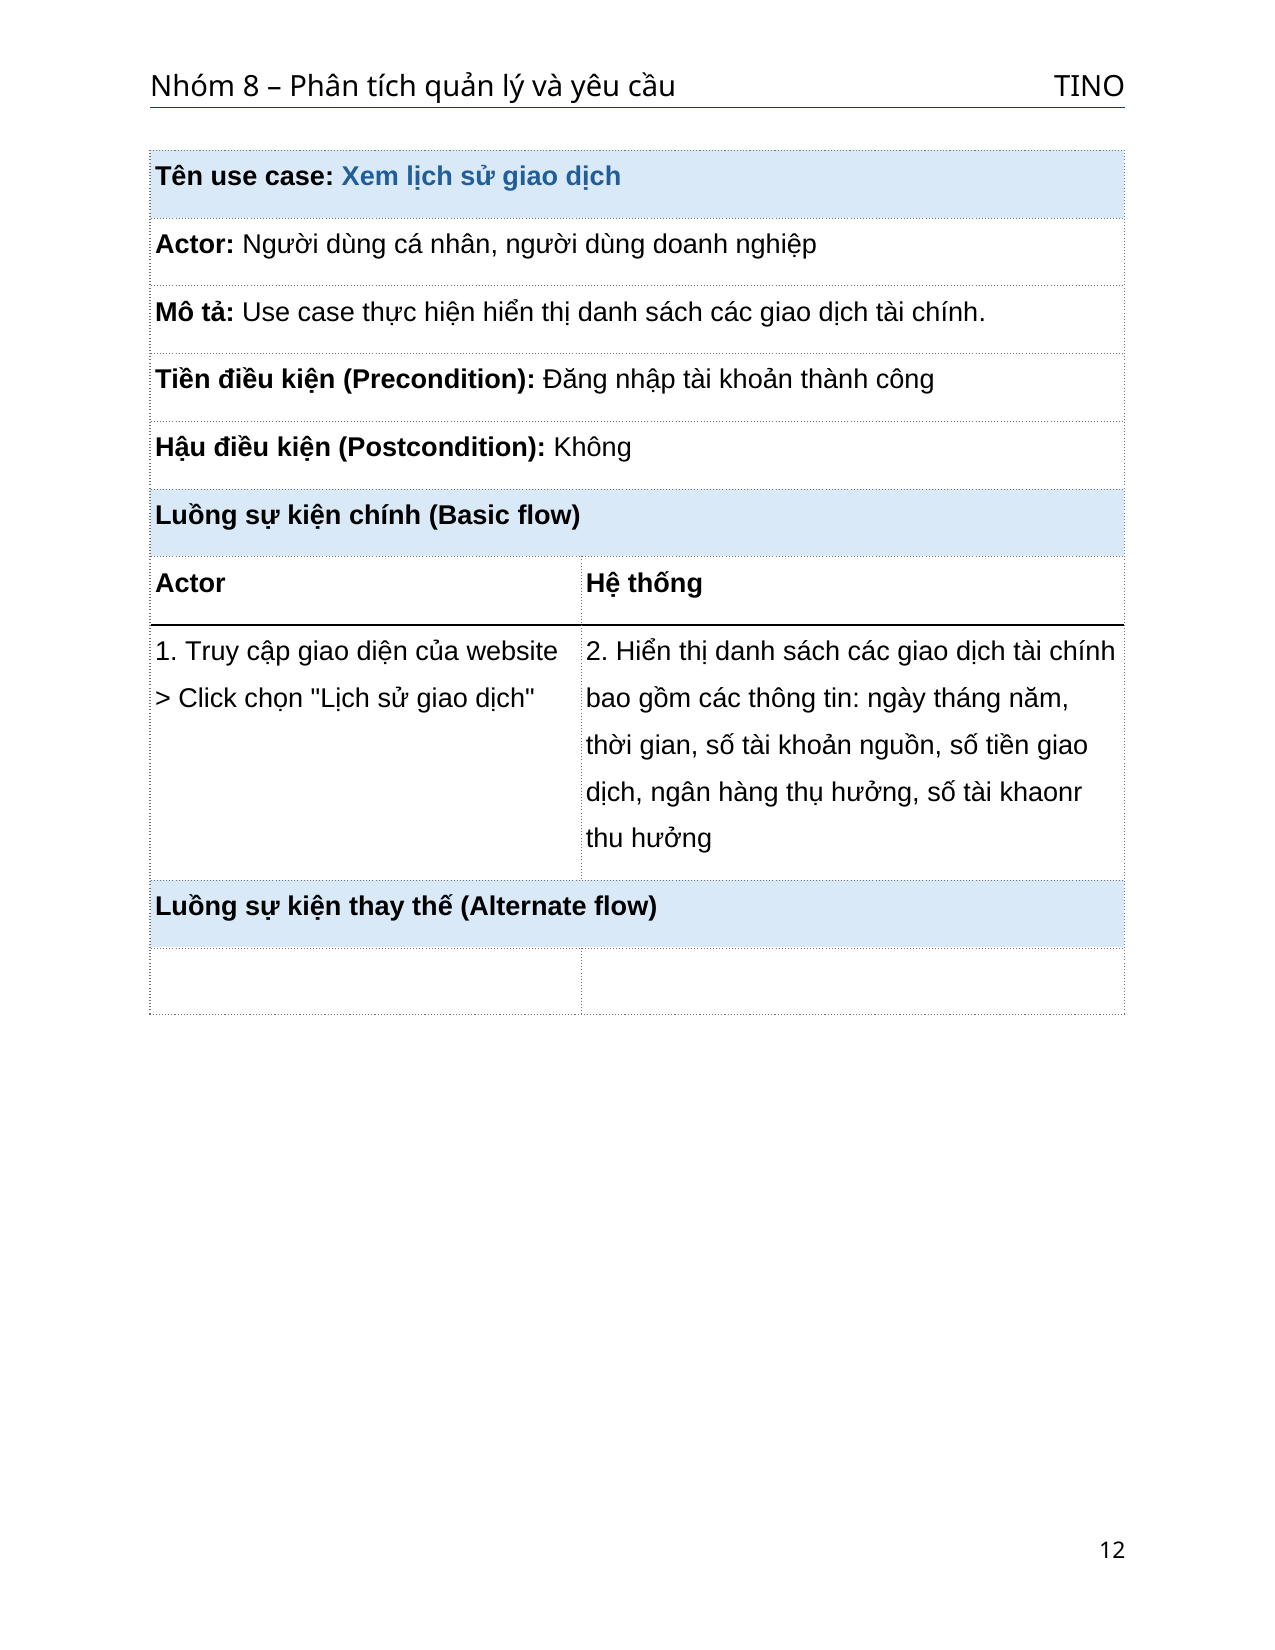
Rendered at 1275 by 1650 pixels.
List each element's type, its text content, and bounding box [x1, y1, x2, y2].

table_cell 1. Truy cập giao diện của website > Click chọn "Lịch sử giao dịch" [150, 626, 581, 880]
table_cell Mô tả: Use case thực hiện hiển thị danh sách các giao dịch tài chính. [150, 285, 1124, 353]
table_cell Luồng sự kiện thay thế (Alternate flow) [150, 880, 1124, 947]
table_cell Actor [150, 556, 581, 624]
table_cell 2. Hiển thị danh sách các giao dịch tài chính bao gồm các thông tin: ngày tháng năm, thời gian, số tài khoản nguồn, số tiền giao dịch, ngân hàng thụ hưởng, số tài khaonr thu hưởng [581, 626, 1124, 880]
table_cell Luồng sự kiện chính (Basic flow) [150, 489, 1124, 556]
table_cell Hệ thống [581, 556, 1124, 624]
table_cell [581, 948, 1124, 1014]
table_cell Actor: Người dùng cá nhân, người dùng doanh nghiệp [150, 218, 1124, 285]
table_cell Tiền điều kiện (Precondition): Đăng nhập tài khoản thành công [150, 353, 1124, 421]
table_cell [150, 948, 581, 1014]
table_cell Hậu điều kiện (Postcondition): Không [150, 421, 1124, 488]
table_header Tên use case: Xem lịch sử giao dịch [150, 150, 1124, 218]
